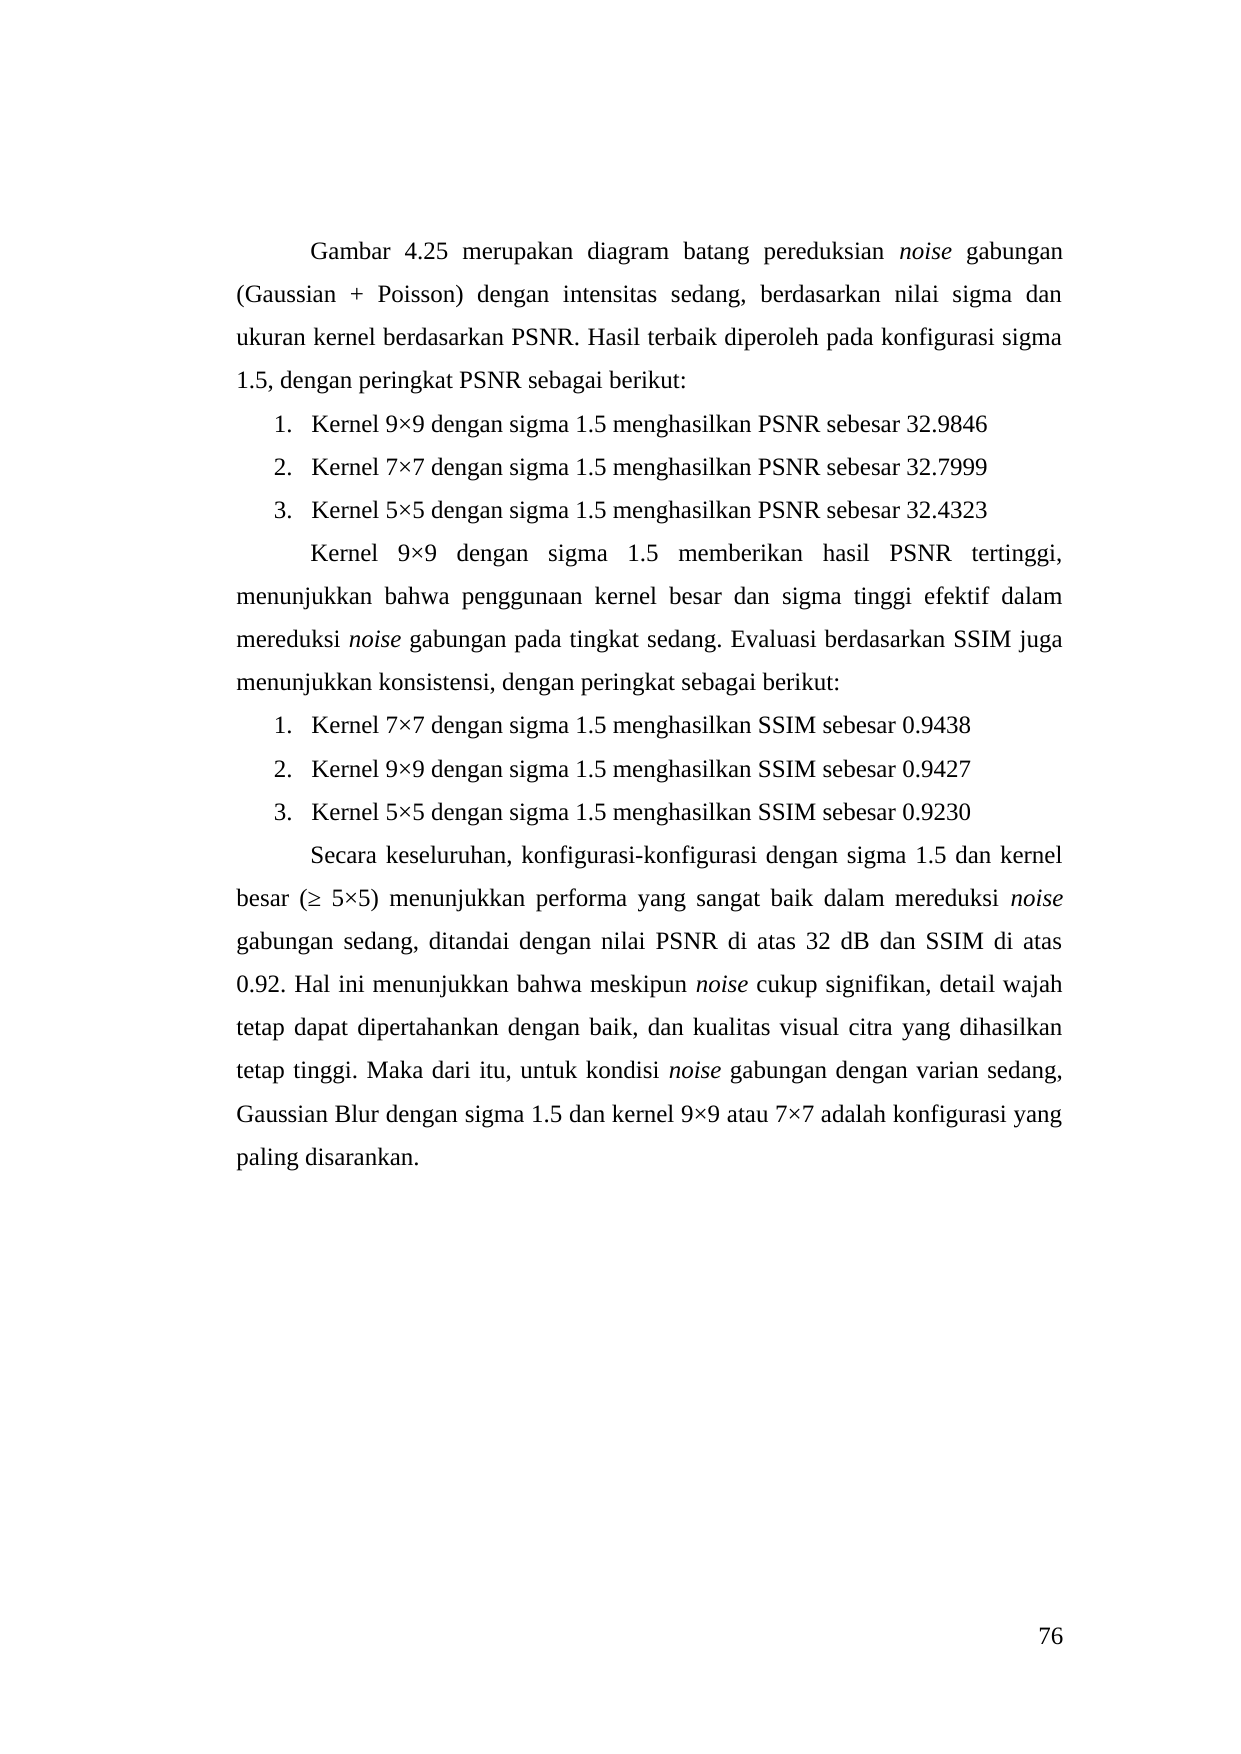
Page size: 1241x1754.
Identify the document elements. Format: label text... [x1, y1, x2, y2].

text Secara keseluruhan, konfigurasi-konfigurasi dengan sigma 1.5 dan kernel besar (≥ 5×5) menunjukkan performa yang sangat baik dalam mereduksi noise gabungan sedang, ditandai dengan nilai PSNR di atas 32 dB dan SSIM di atas 0.92. Hal ini menunjukkan bahwa meskipun noise cukup signifikan, detail wajah tetap dapat dipertahankan dengan baik, dan kualitas visual citra yang dihasilkan tetap tinggi. Maka dari itu, untuk kondisi noise gabungan dengan varian sedang, Gaussian Blur dengan sigma 1.5 dan kernel 9×9 atau 7×7 adalah konfigurasi yang paling disarankan. [236, 840, 1063, 1171]
list Kernel 7×7 dengan sigma 1.5 menghasilkan PSNR sebesar 32.7999 [274, 452, 1063, 481]
list Kernel 5×5 dengan sigma 1.5 menghasilkan PSNR sebesar 32.4323 [274, 495, 1063, 524]
list Kernel 9×9 dengan sigma 1.5 menghasilkan PSNR sebesar 32.9846 [274, 409, 1063, 437]
text Gambar 4.25 merupakan diagram batang pereduksian noise gabungan (Gaussian + Poisson) dengan intensitas sedang, berdasarkan nilai sigma dan ukuran kernel berdasarkan PSNR. Hasil terbaik diperoleh pada konfigurasi sigma 1.5, dengan peringkat PSNR sebagai berikut: [236, 236, 1063, 394]
text Kernel 9×9 dengan sigma 1.5 memberikan hasil PSNR tertinggi, menunjukkan bahwa penggunaan kernel besar dan sigma tinggi efektif dalam mereduksi noise gabungan pada tingkat sedang. Evaluasi berdasarkan SSIM juga menunjukkan konsistensi, dengan peringkat sebagai berikut: [236, 538, 1063, 696]
list Kernel 9×9 dengan sigma 1.5 menghasilkan SSIM sebesar 0.9427 [274, 754, 1063, 782]
list Kernel 7×7 dengan sigma 1.5 menghasilkan SSIM sebesar 0.9438 [274, 711, 1063, 739]
list Kernel 5×5 dengan sigma 1.5 menghasilkan SSIM sebesar 0.9230 [274, 797, 1063, 826]
